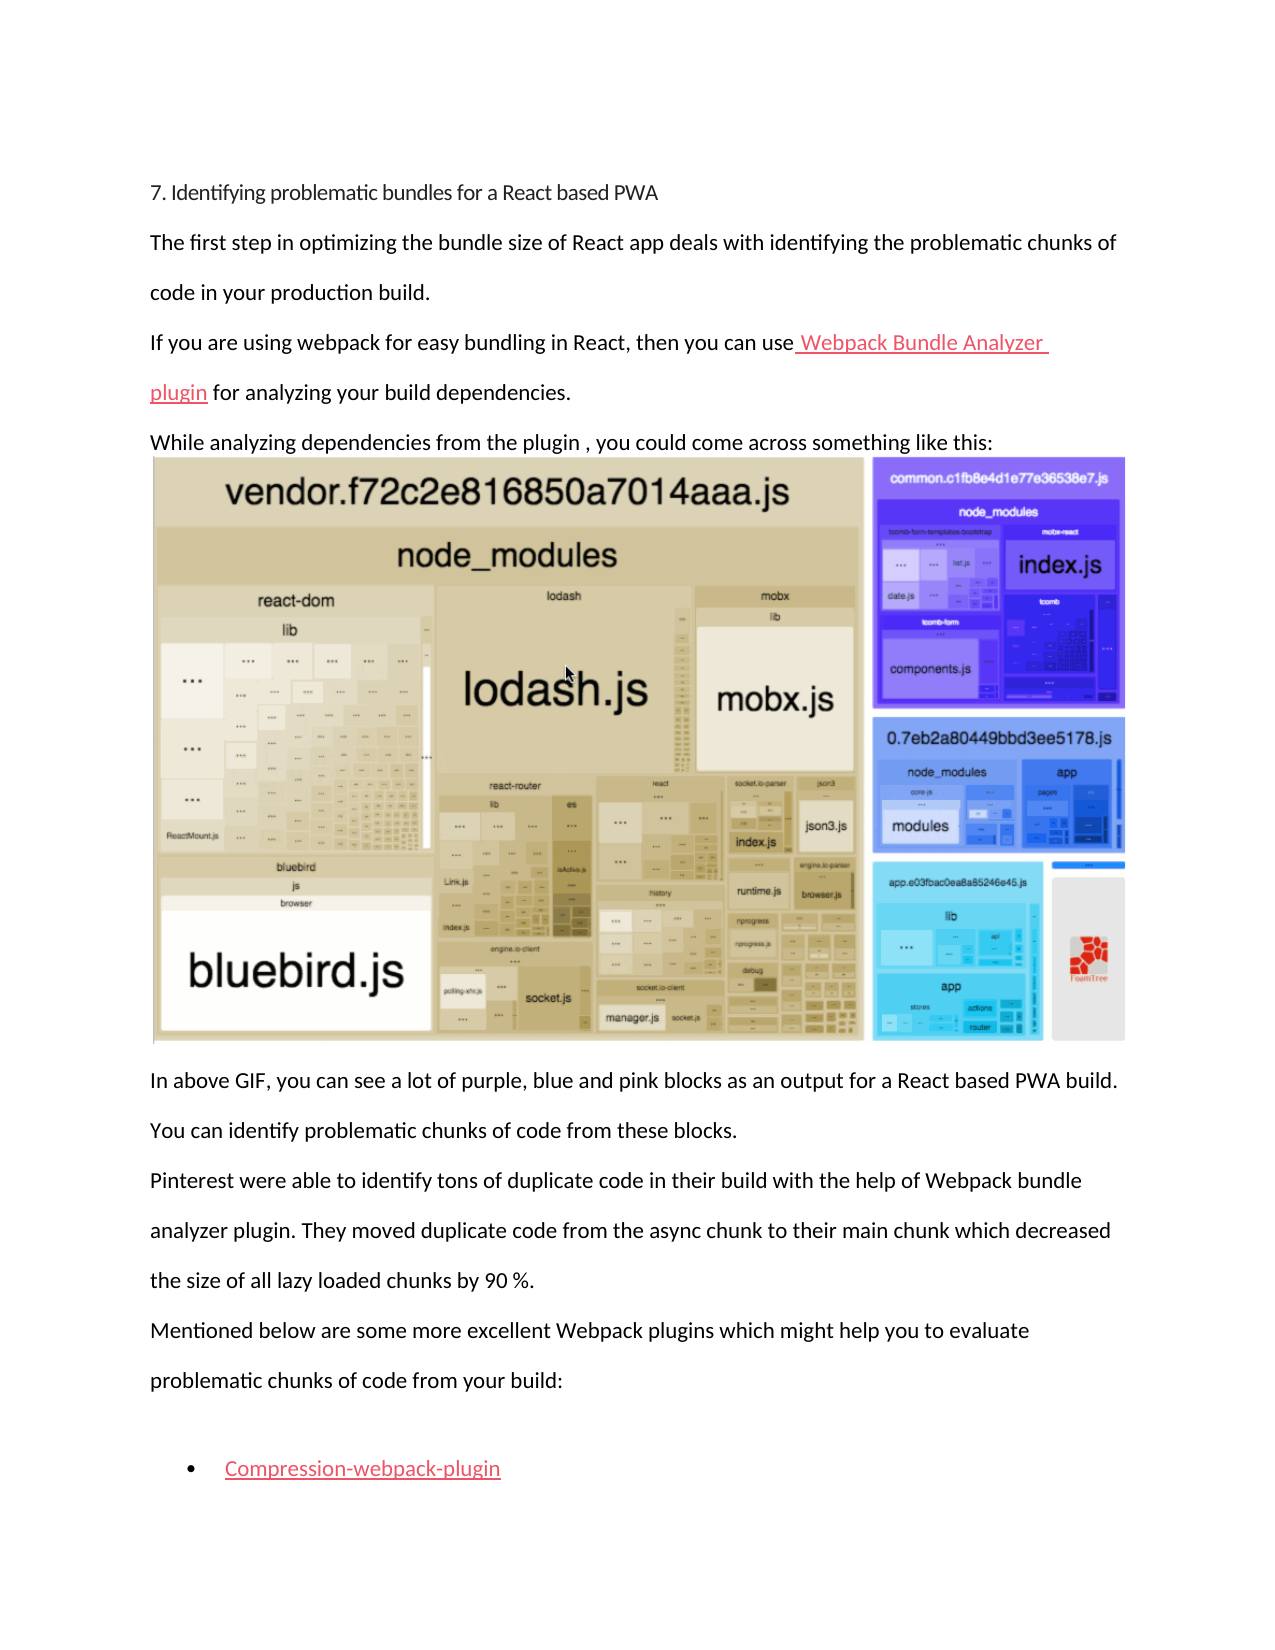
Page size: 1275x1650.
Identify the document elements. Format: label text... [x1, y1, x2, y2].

text While analyzing dependencies from the plugin , you could come across something like this: [150, 406, 1125, 456]
text If you are using webpack for easy bundling in React, then you can use Webpack Bundle Analyzer plugin for analyzing your build dependencies. [150, 306, 1125, 406]
subtitle 7. Identifying problematic bundles for a React based PWA [150, 150, 1125, 206]
picture [150, 456, 1125, 1044]
text The first step in optimizing the bundle size of React app deals with identifying the problematic chunks of code in your production build. [150, 206, 1125, 306]
list Compression-webpack-plugin [187, 1423, 1125, 1482]
text Pinterest were able to identify tons of duplicate code in their build with the help of Webpack bundle analyzer plugin. They moved duplicate code from the async chunk to their main chunk which decreased the size of all lazy loaded chunks by 90 %. [150, 1144, 1125, 1294]
text Mentioned below are some more excellent Webpack plugins which might help you to evaluate problematic chunks of code from your build: [150, 1294, 1125, 1394]
text In above GIF, you can see a lot of purple, blue and pink blocks as an output for a React based PWA build. You can identify problematic chunks of code from these blocks. [150, 1044, 1125, 1144]
